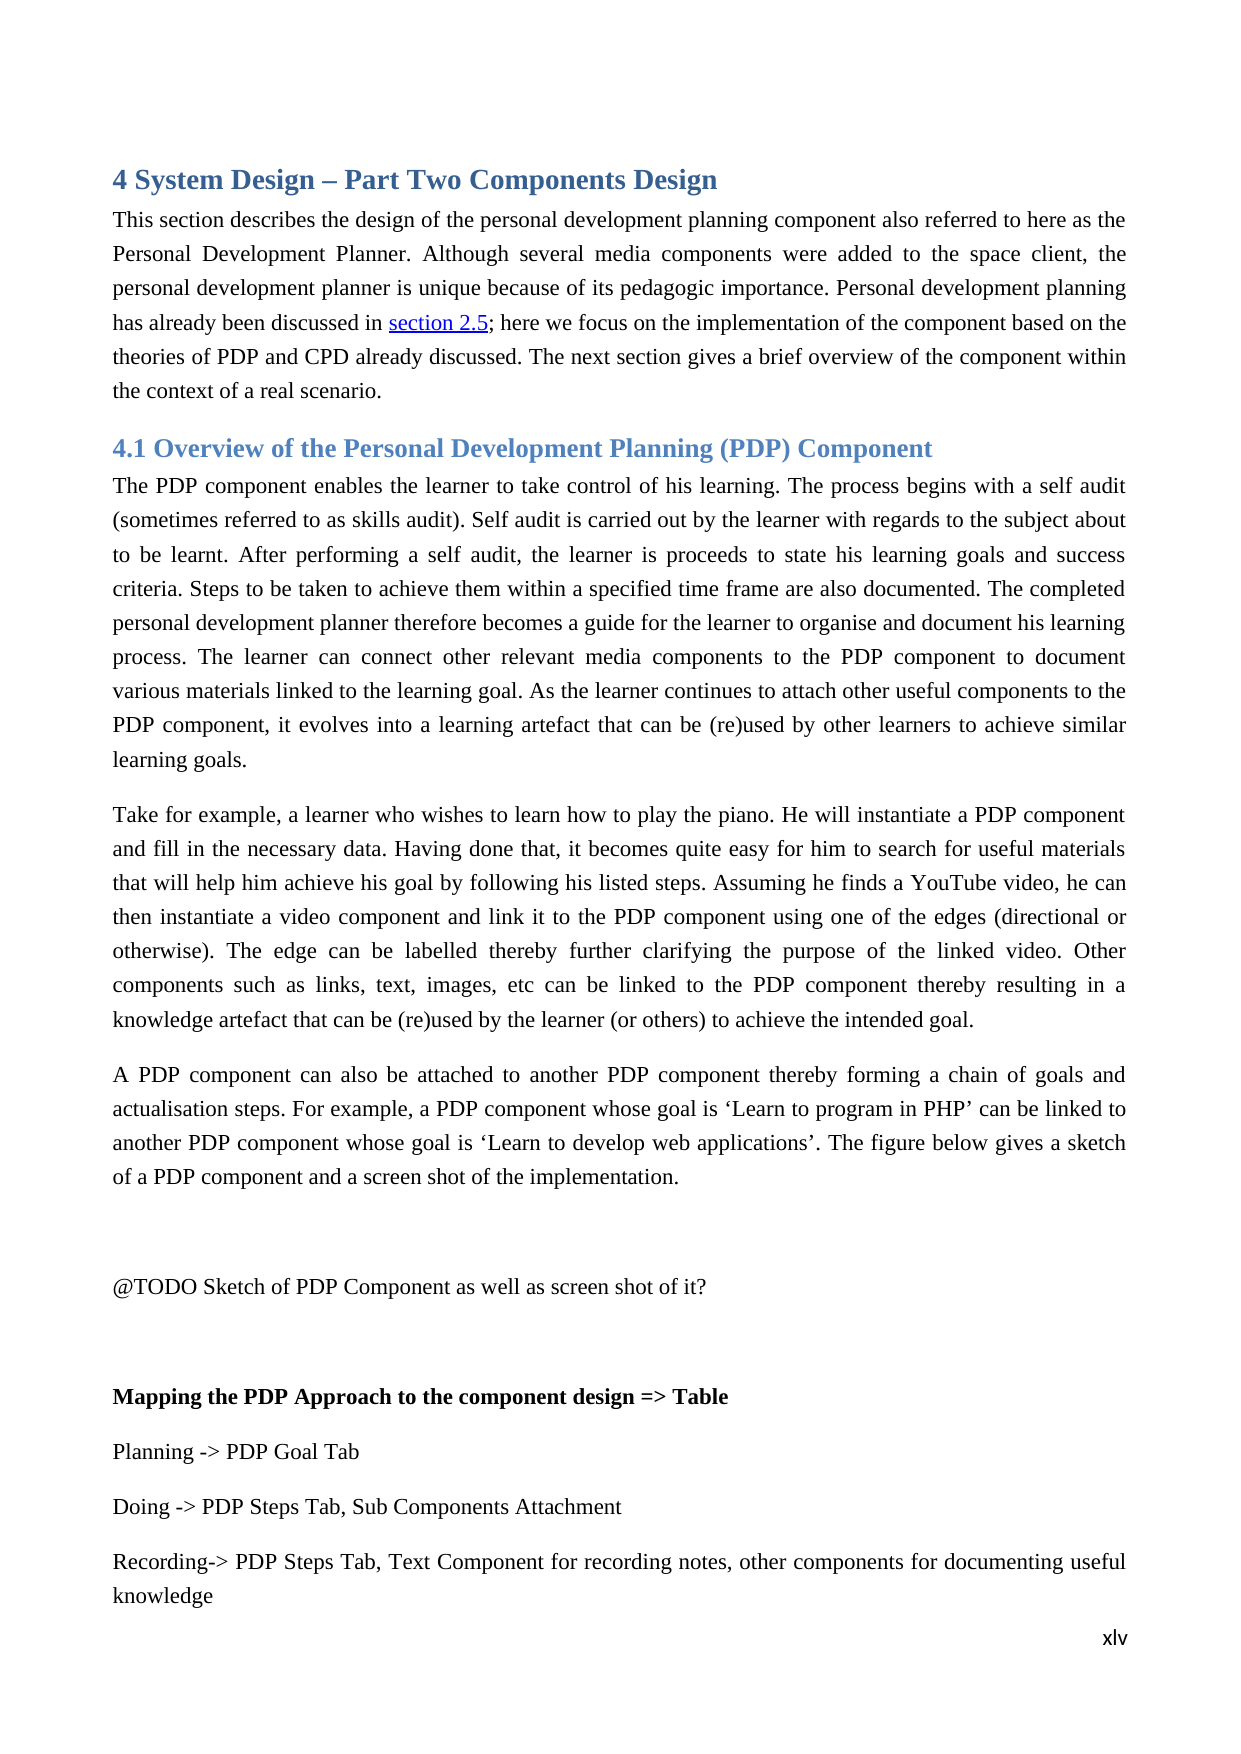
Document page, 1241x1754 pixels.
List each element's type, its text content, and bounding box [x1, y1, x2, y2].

text Take for example, a learner who wishes to learn how to play the piano. He will instantiate a PDP component and fill in the necessary data. Having done that, it becomes quite easy for him to search for useful materials that will help him achieve his goal by following his listed steps. Assuming he finds a YouTube video, he can then instantiate a video component and link it to the PDP component using one of the edges (directional or otherwise). The edge can be labelled thereby further clarifying the purpose of the linked video. Other components such as links, text, images, etc can be linked to the PDP component thereby resulting in a knowledge artefact that can be (re)used by the learner (or others) to achieve the intended goal. [112, 801, 1128, 1032]
text Recording-> PDP Steps Tab, Text Component for recording notes, other components for documenting useful knowledge [112, 1548, 1128, 1609]
subtitle 4.1 Overview of the Personal Development Planning (PDP) Component [112, 432, 1128, 463]
text Mapping the PDP Approach to the component design => Table [112, 1383, 1128, 1409]
text The PDP component enables the learner to take control of his learning. The process begins with a self audit (sometimes referred to as skills audit). Self audit is carried out by the learner with regards to the subject about to be learnt. After performing a self audit, the learner is proceeds to state his learning goals and success criteria. Steps to be taken to achieve them within a specified time frame are also documented. The completed personal development planner therefore becomes a guide for the learner to organise and document his learning process. The learner can connect other relevant media components to the PDP component to document various materials linked to the learning goal. As the learner continues to attach other useful components to the PDP component, it evolves into a learning artefact that can be (re)used by other learners to achieve similar learning goals. [112, 472, 1128, 772]
subtitle 4 System Design – Part Two Components Design [112, 162, 1128, 196]
text This section describes the design of the personal development planning component also referred to here as the Personal Development Planner. Although several media components were added to the space client, the personal development planner is unique because of its pedagogic importance. Personal development planning has already been discussed in section 2.5; here we focus on the implementation of the component based on the theories of PDP and CPD already discussed. The next section gives a brief overview of the component within the context of a real scenario. [112, 206, 1128, 403]
text @TODO Sketch of PDP Component as well as screen shot of it? [112, 1273, 1128, 1299]
text Doing -> PDP Steps Tab, Sub Components Attachment [112, 1493, 1128, 1519]
text Planning -> PDP Goal Tab [112, 1438, 1128, 1464]
text A PDP component can also be attached to another PDP component thereby forming a chain of goals and actualisation steps. For example, a PDP component whose goal is ‘Learn to program in PHP’ can be linked to another PDP component whose goal is ‘Learn to develop web applications’. The figure below gives a sketch of a PDP component and a screen shot of the implementation. [112, 1061, 1128, 1189]
